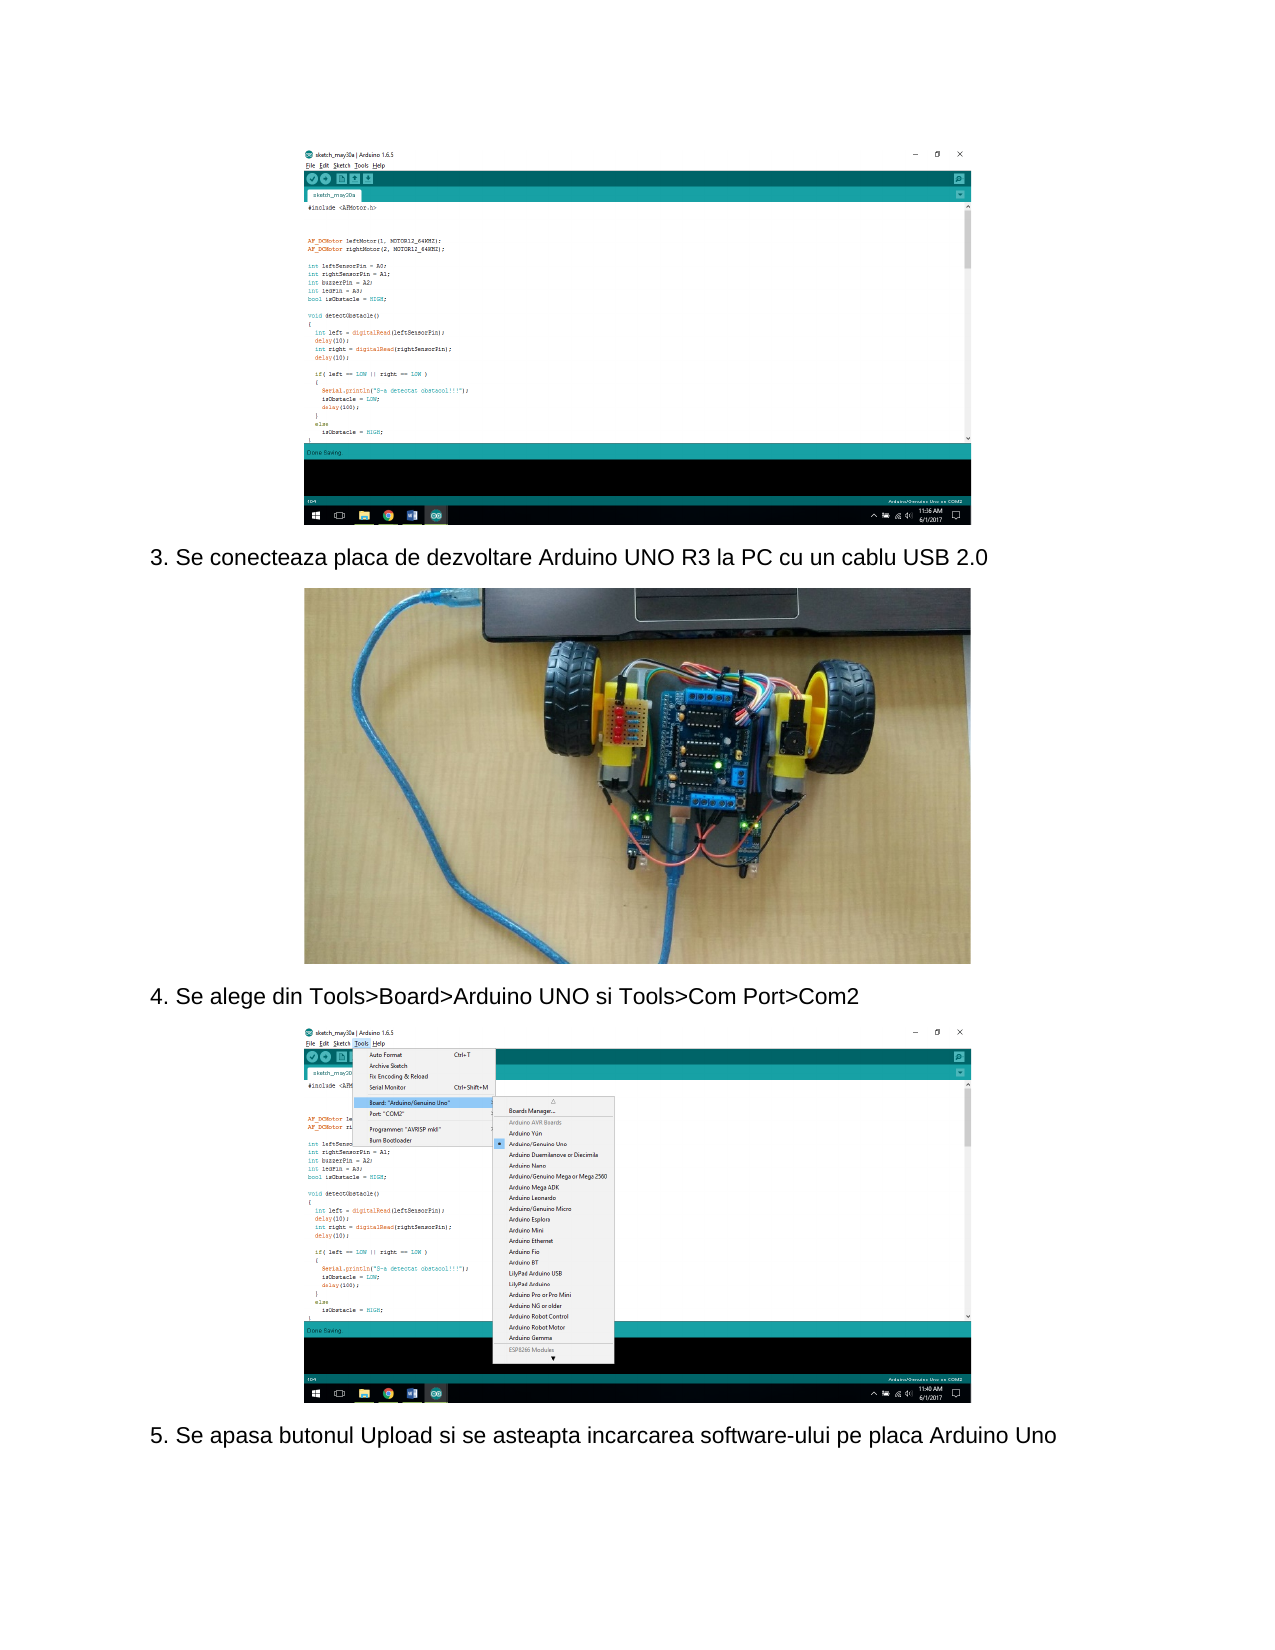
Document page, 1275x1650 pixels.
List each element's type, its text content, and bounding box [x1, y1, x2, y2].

text 3. Se conecteaza placa de dezvoltare Arduino UNO R3 la PC cu un cablu USB 2.0 [150, 544, 1125, 570]
picture [304, 1027, 972, 1403]
picture [304, 150, 972, 525]
text 5. Se apasa butonul Upload si se asteapta incarcarea software-ului pe placa Arduino Uno [150, 1422, 1125, 1448]
text 4. Se alege din Tools>Board>Arduino UNO si Tools>Com Port>Com2 [150, 983, 1125, 1009]
picture [304, 588, 971, 964]
